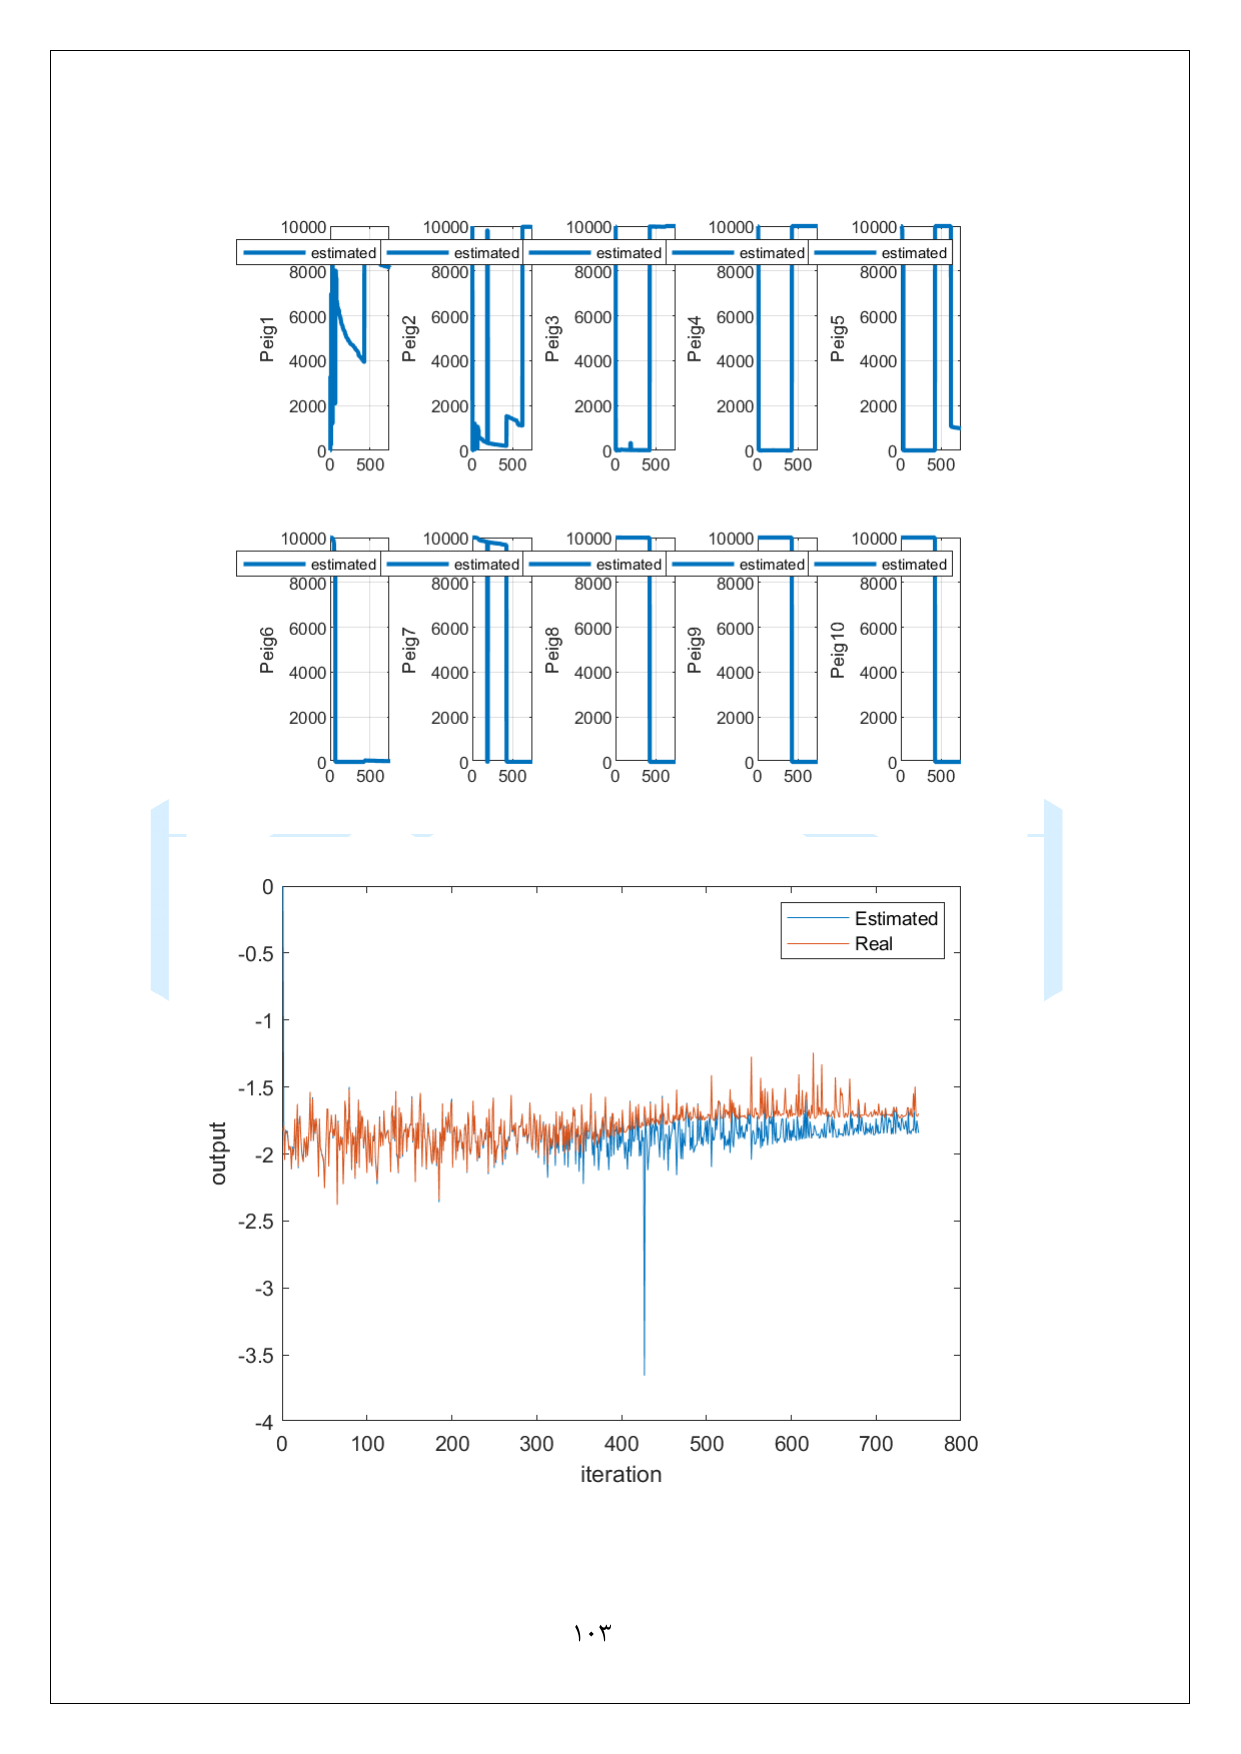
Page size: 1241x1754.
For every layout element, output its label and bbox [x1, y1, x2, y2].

picture [168, 177, 1044, 834]
picture [168, 837, 1044, 1494]
